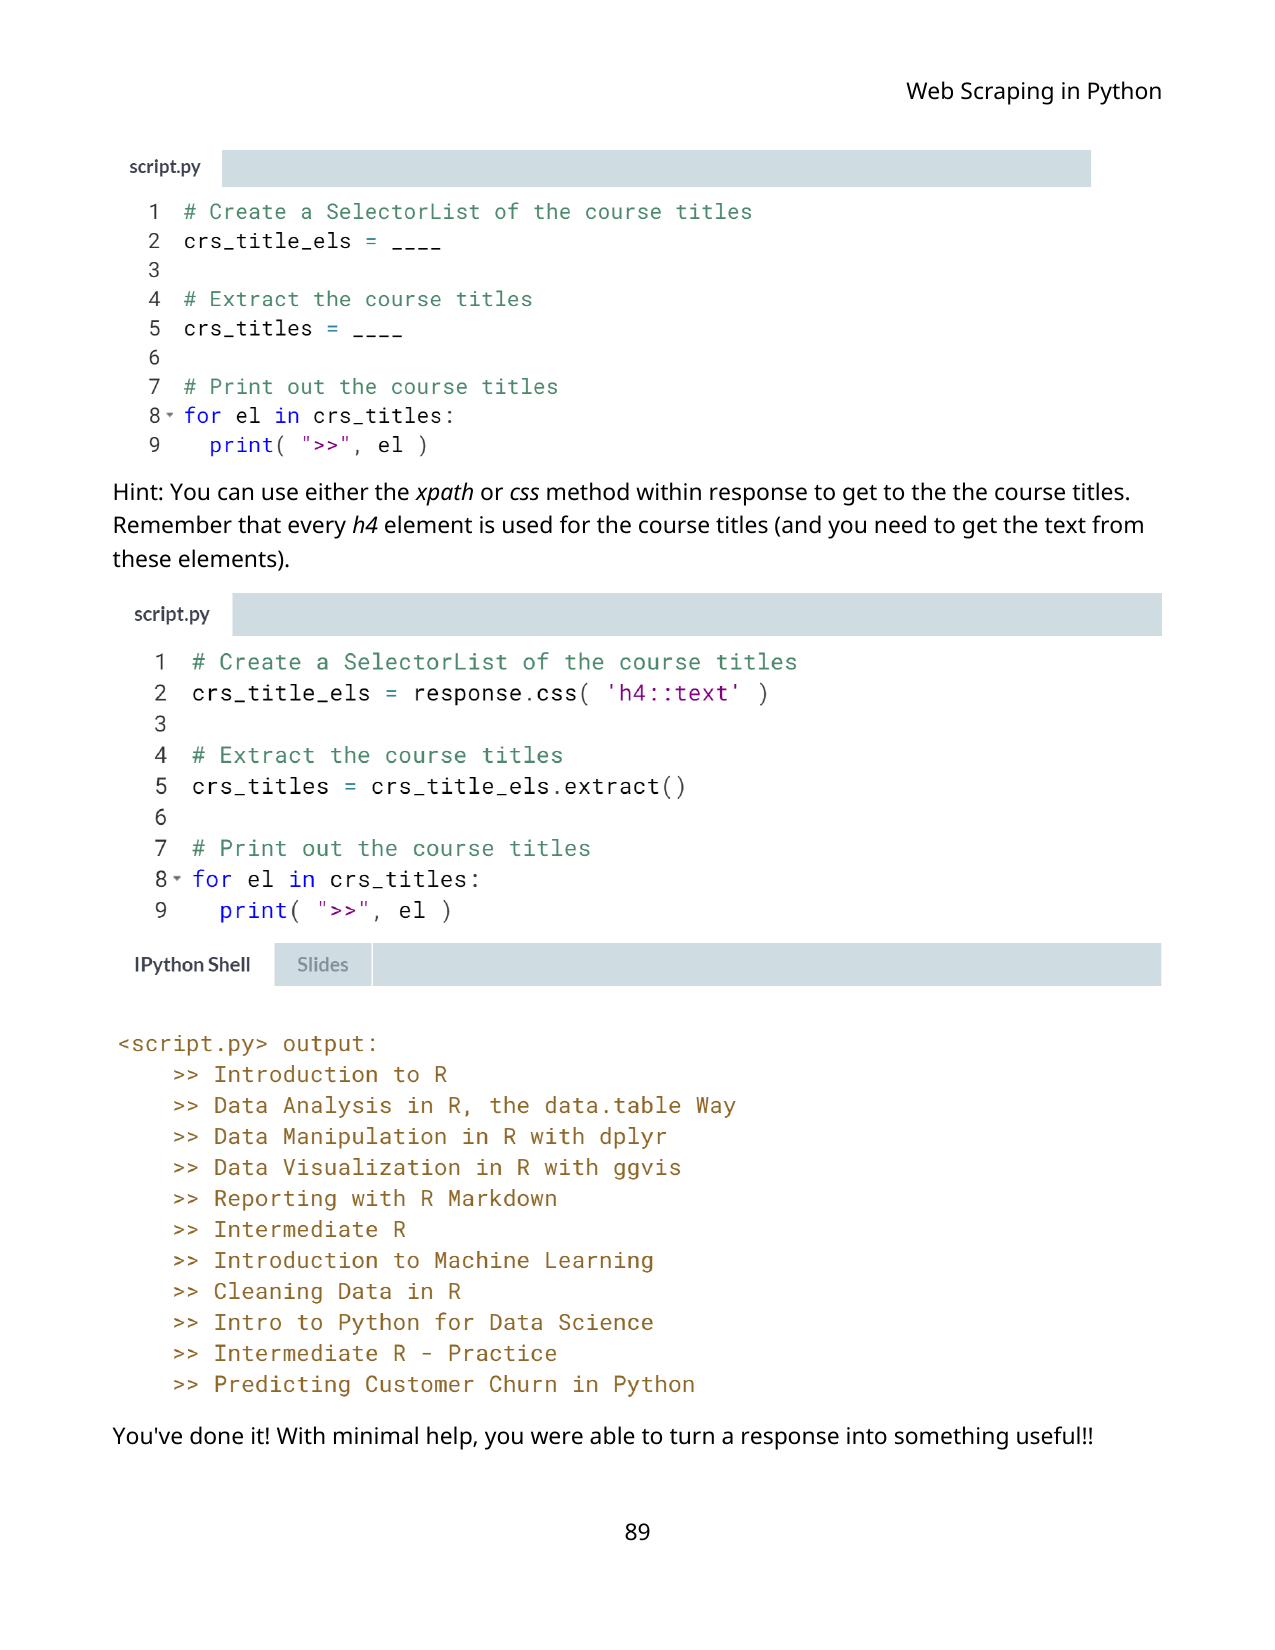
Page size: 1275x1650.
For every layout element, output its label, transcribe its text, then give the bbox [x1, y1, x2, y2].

text You've done it! With minimal help, you were able to turn a response into something useful!! [112, 1420, 1162, 1451]
picture [112, 943, 1162, 1402]
picture [112, 150, 1092, 457]
picture [112, 593, 1162, 926]
text Hint: You can use either the xpath or css method within response to get to the the course titles. Remember that every h4 element is used for the course titles (and you need to get the text from these elements). [112, 475, 1162, 574]
